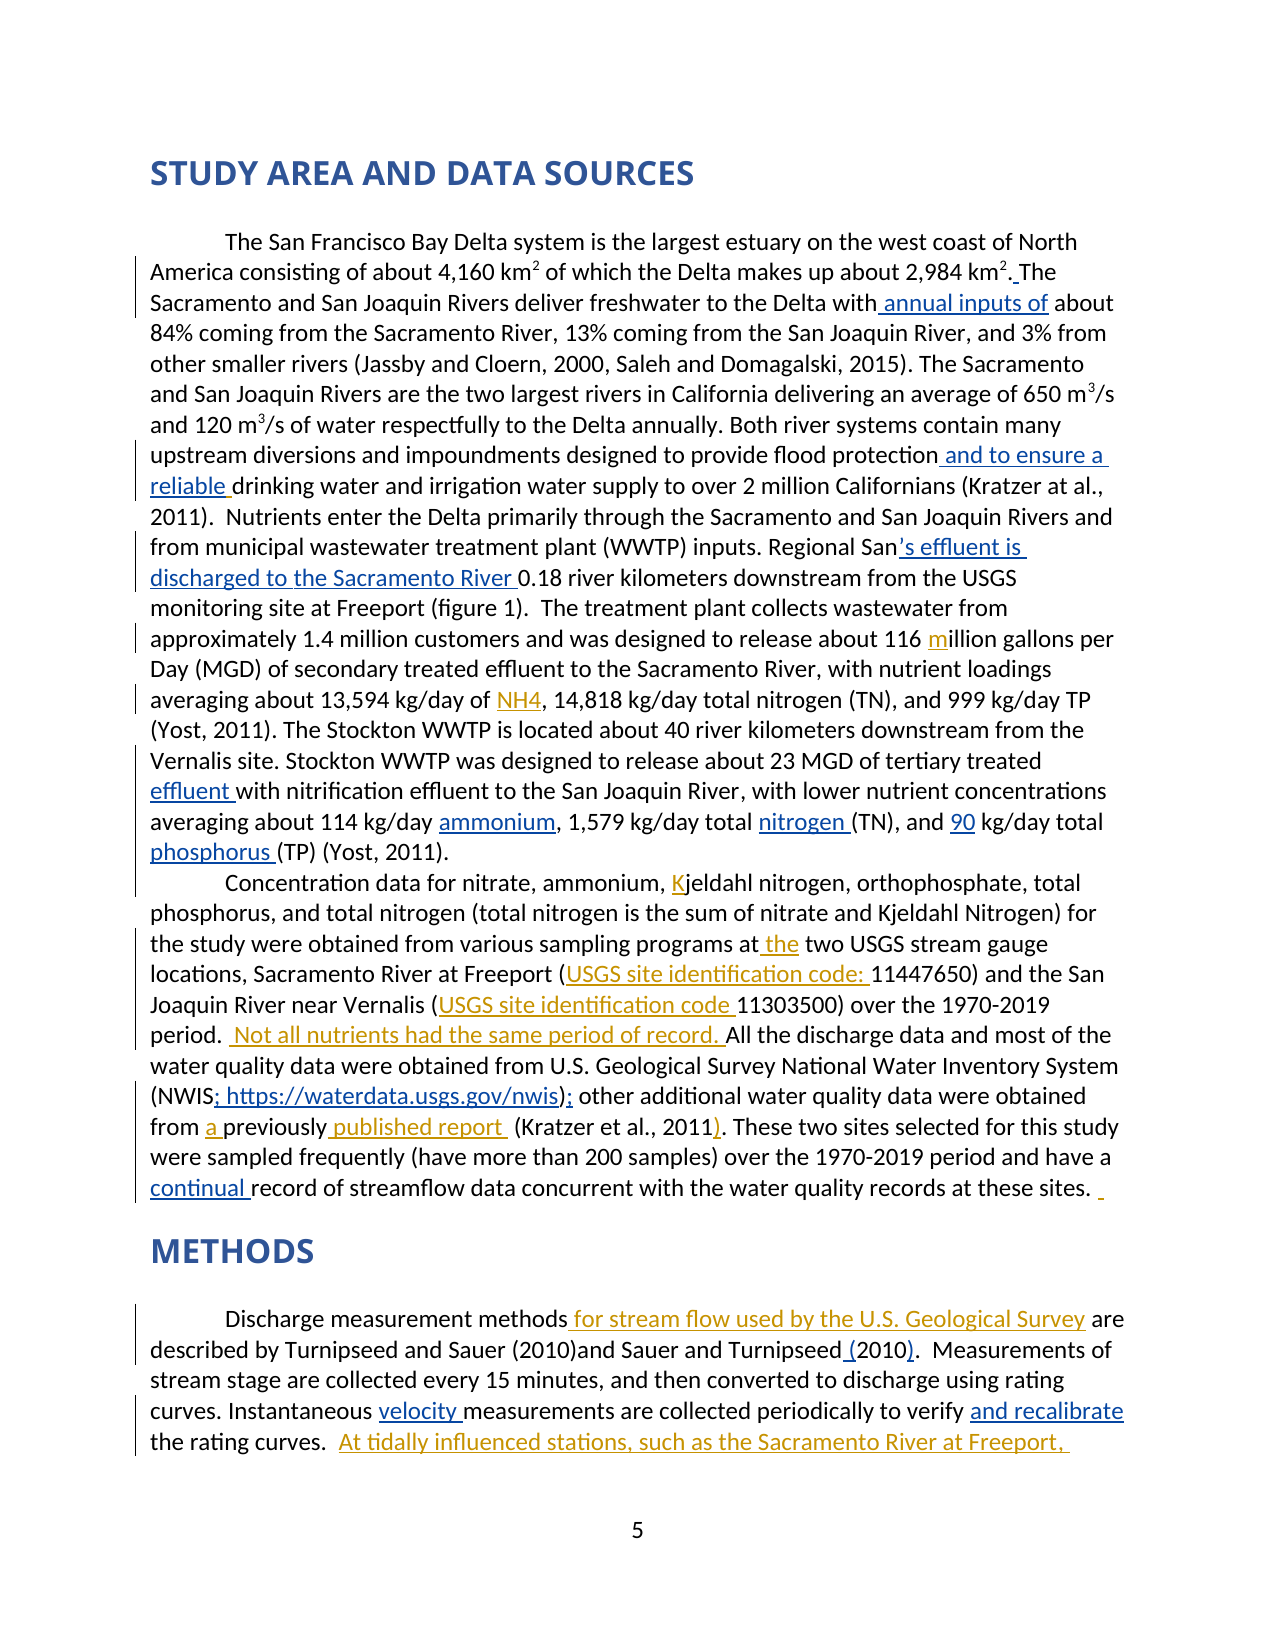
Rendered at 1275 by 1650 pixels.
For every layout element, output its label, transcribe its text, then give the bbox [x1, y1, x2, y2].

text The San Francisco Bay Delta system is the largest estuary on the west coast of North America consisting of about 4,160 km2 of which the Delta makes up about 2,984 km2.The Sacramento and San Joaquin Rivers deliver freshwater to the Delta with about 84% coming from the Sacramento River, 13% coming from the San Joaquin River, and 3% from other smaller rivers (Jassby and Cloern, 2000, Saleh and Domagalski, 2015). The Sacramento and San Joaquin Rivers are the two largest rivers in California delivering an average of 650 m3/s and 120 m3/s of water respectfully to the Delta annually. Both river systems contain many upstream diversions and impoundments designed to provide flood protectiondrinking water and irrigation water supply to over 2 million Californians (Kratzer at al., 2011). Nutrients enter the Delta primarily through the Sacramento and San Joaquin Rivers and from municipal wastewater treatment plant (WWTP) inputs. Regional San0.18 river kilometers downstream from the USGS monitoring site at Freeport (figure 1). The treatment plant collects wastewater from approximately 1.4 million customers and was designed to release about 116 illion gallons per Day (MGD) of secondary treated effluent to the Sacramento River, with nutrient loadings averaging about 13,594 kg/day of , 14,818 kg/day total nitrogen (TN), and 999 kg/day TP (Yost, 2011). The Stockton WWTP is located about 40 river kilometers downstream from the Vernalis site. Stockton WWTP was designed to release about 23 MGD of tertiary treated with nitrification effluent to the San Joaquin River, with lower nutrient concentrations averaging about 114 kg/day , 1,579 kg/day total (TN), and kg/day total (TP) (Yost, 2011). [150, 226, 1125, 867]
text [150, 1303, 1125, 1456]
subtitle METHODS [150, 1228, 1125, 1273]
subtitle STUDY AREA AND DATA SOURCES [150, 150, 1125, 195]
text Concentration data for nitrate, ammonium, jeldahl nitrogen, orthophosphate, total phosphorus, and total nitrogen (total nitrogen is the sum of nitrate and Kjeldahl Nitrogen) for the study were obtained from various sampling programs at two USGS stream gauge locations, Sacramento River at Freeport (11447650) and the San Joaquin River near Vernalis (11303500) over the 1970-2019 period. All the discharge data and most of the water quality data were obtained from U.S. Geological Survey National Water Inventory System (NWIS) other additional water quality data were obtained from previously (Kratzer et al., 2011. These two sites selected for this study were sampled frequently (have more than 200 samples) over the 1970-2019 period and have a record of streamflow data concurrent with the water quality records at these sites. [150, 867, 1125, 1203]
